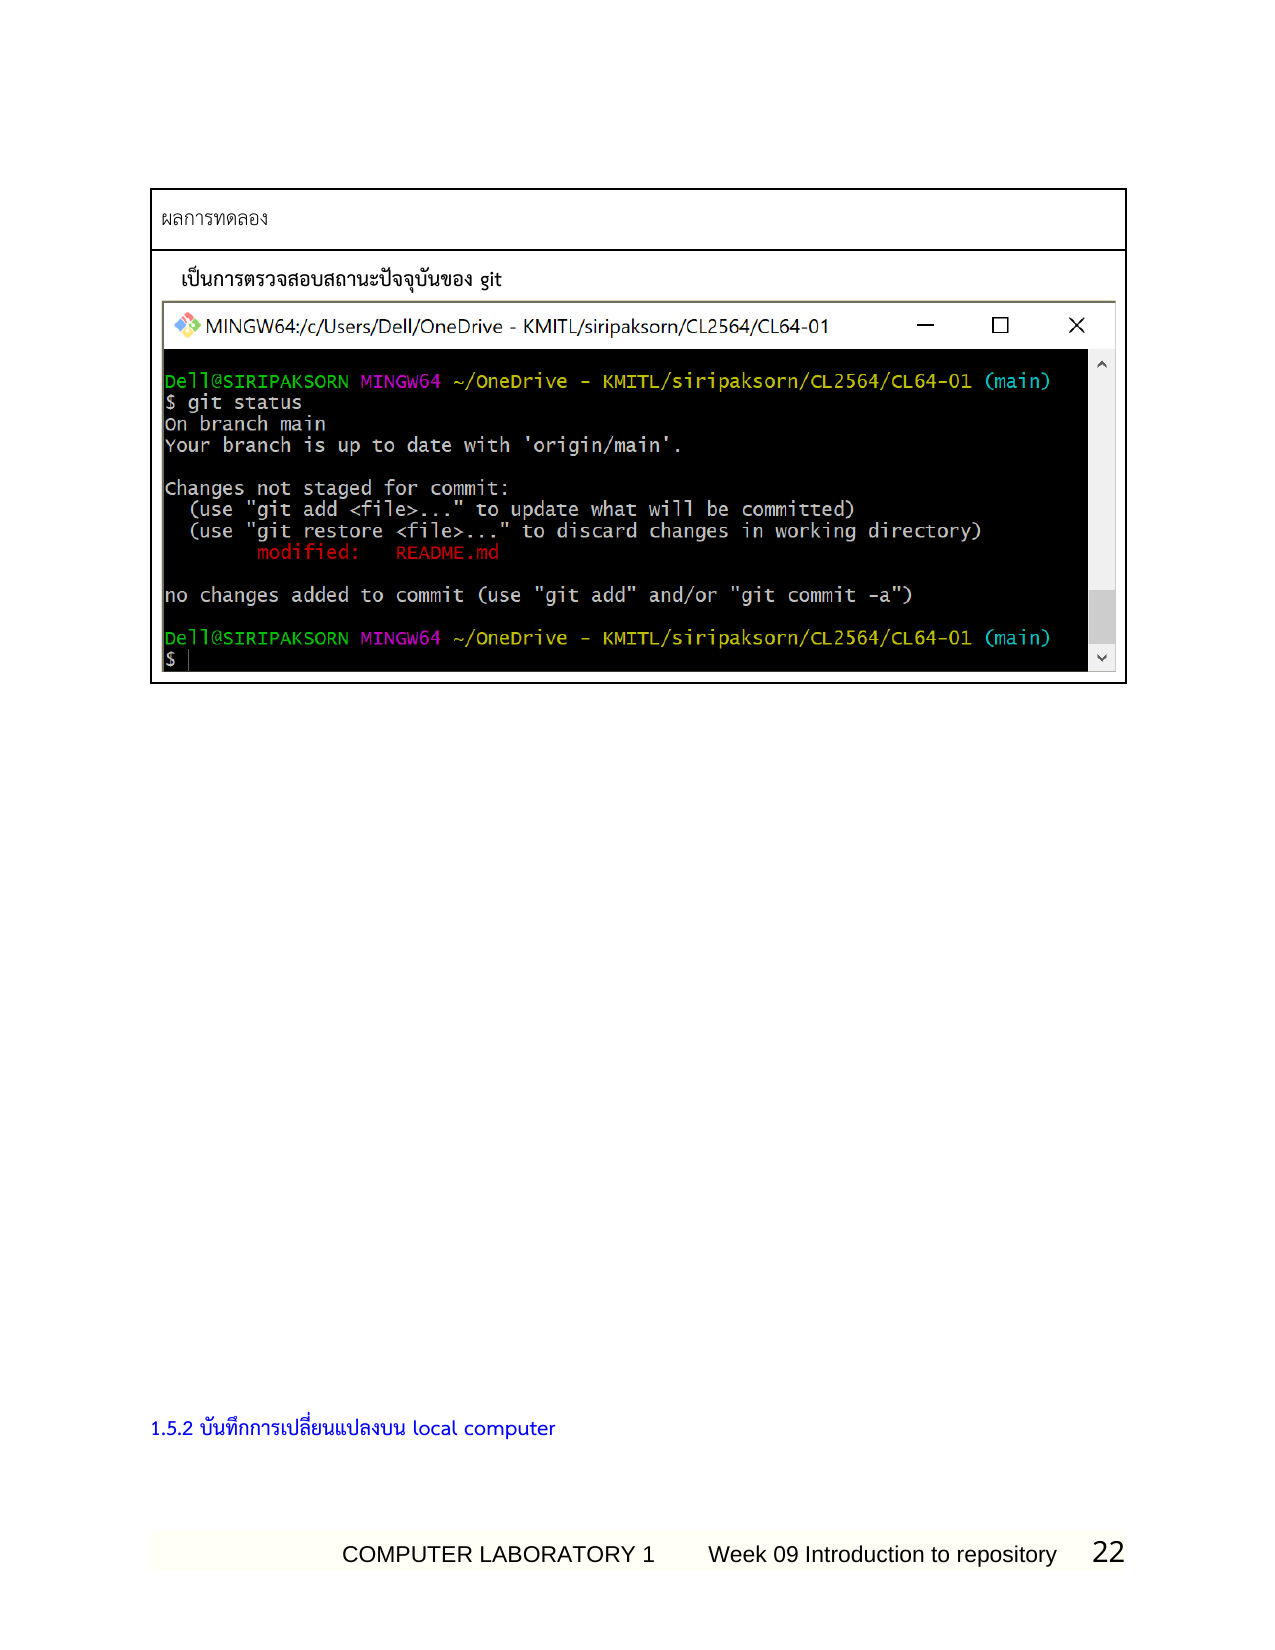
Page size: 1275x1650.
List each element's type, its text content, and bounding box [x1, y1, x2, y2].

table_header ผลการทดลอง [152, 190, 1125, 249]
picture [161, 300, 1116, 672]
table_cell เป็นการตรวจสอบสถานะปัจจุบันของ git [152, 251, 1125, 682]
text 1.5.2 บันทึกการเปลี่ยนแปลงบน local computer [150, 1411, 1125, 1449]
